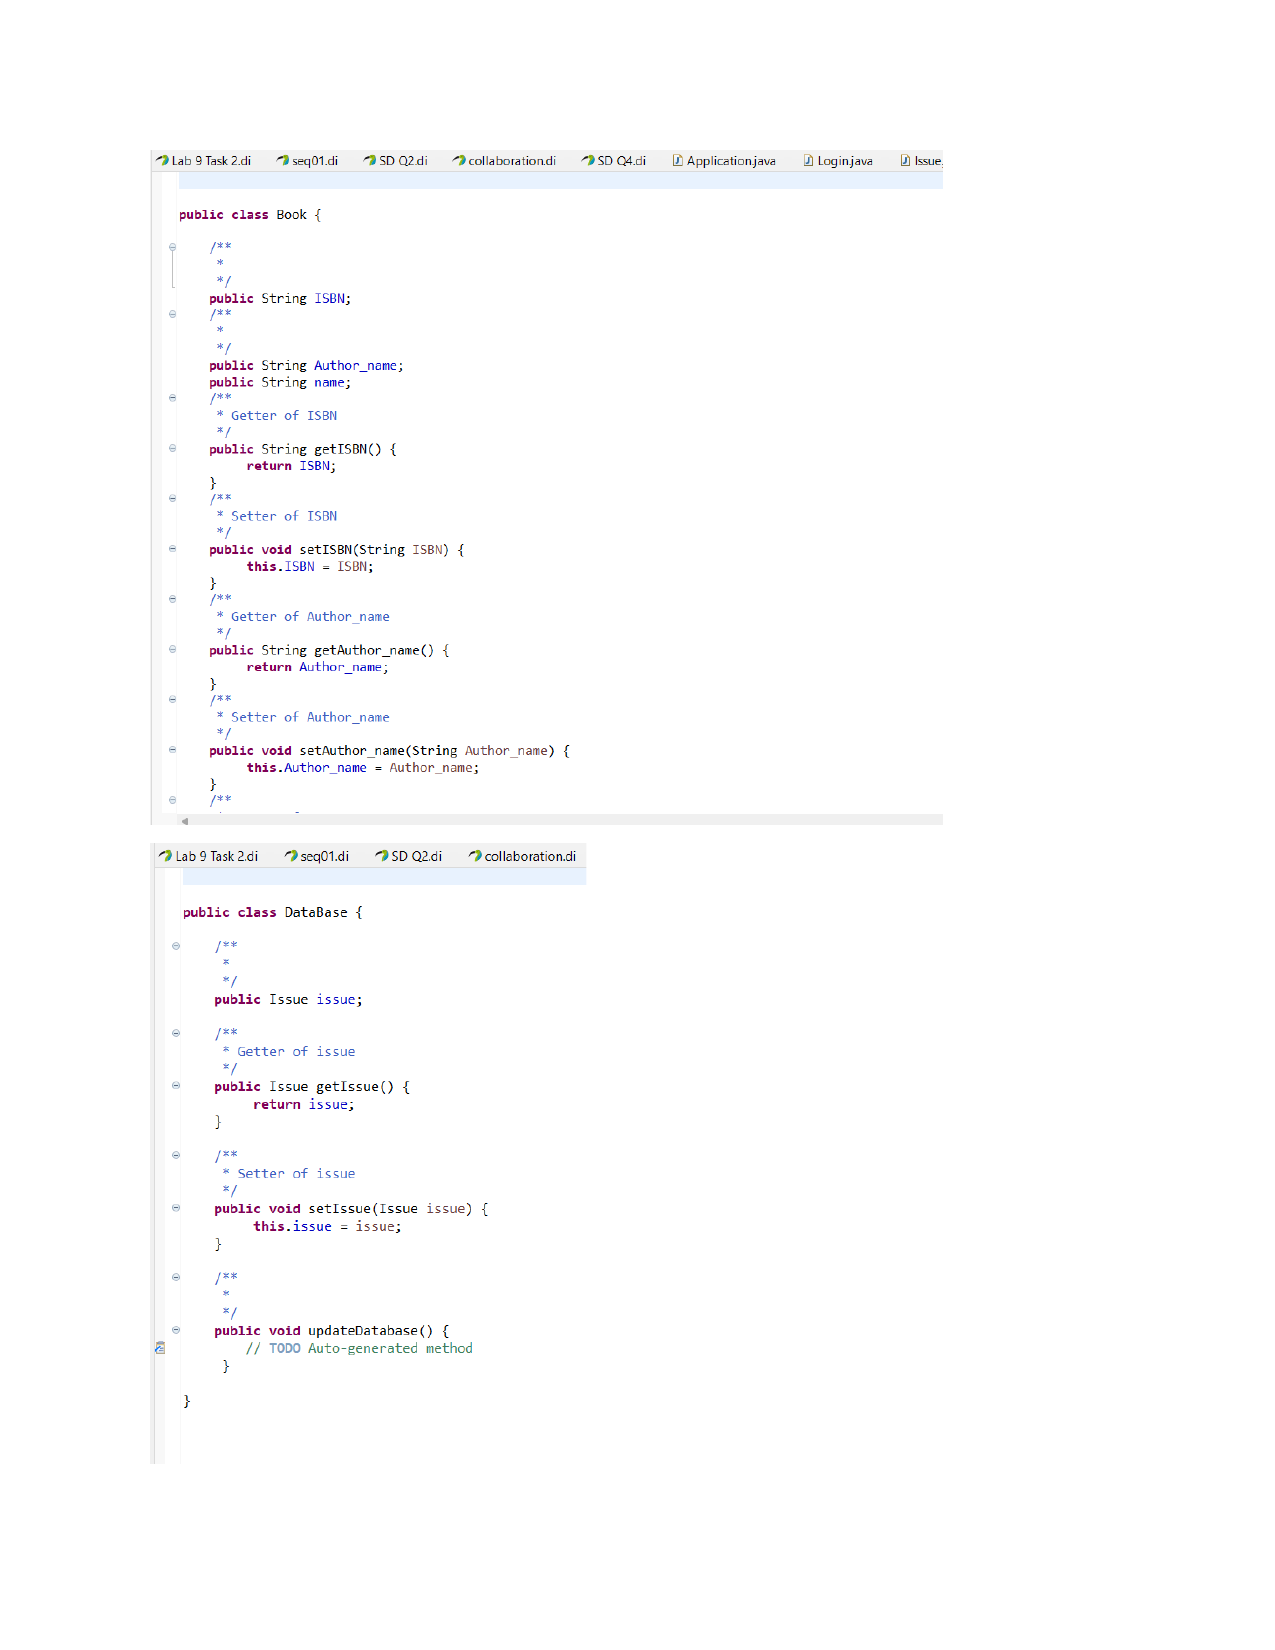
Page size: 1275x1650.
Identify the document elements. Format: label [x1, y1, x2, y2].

picture [150, 150, 943, 825]
picture [150, 843, 587, 1464]
